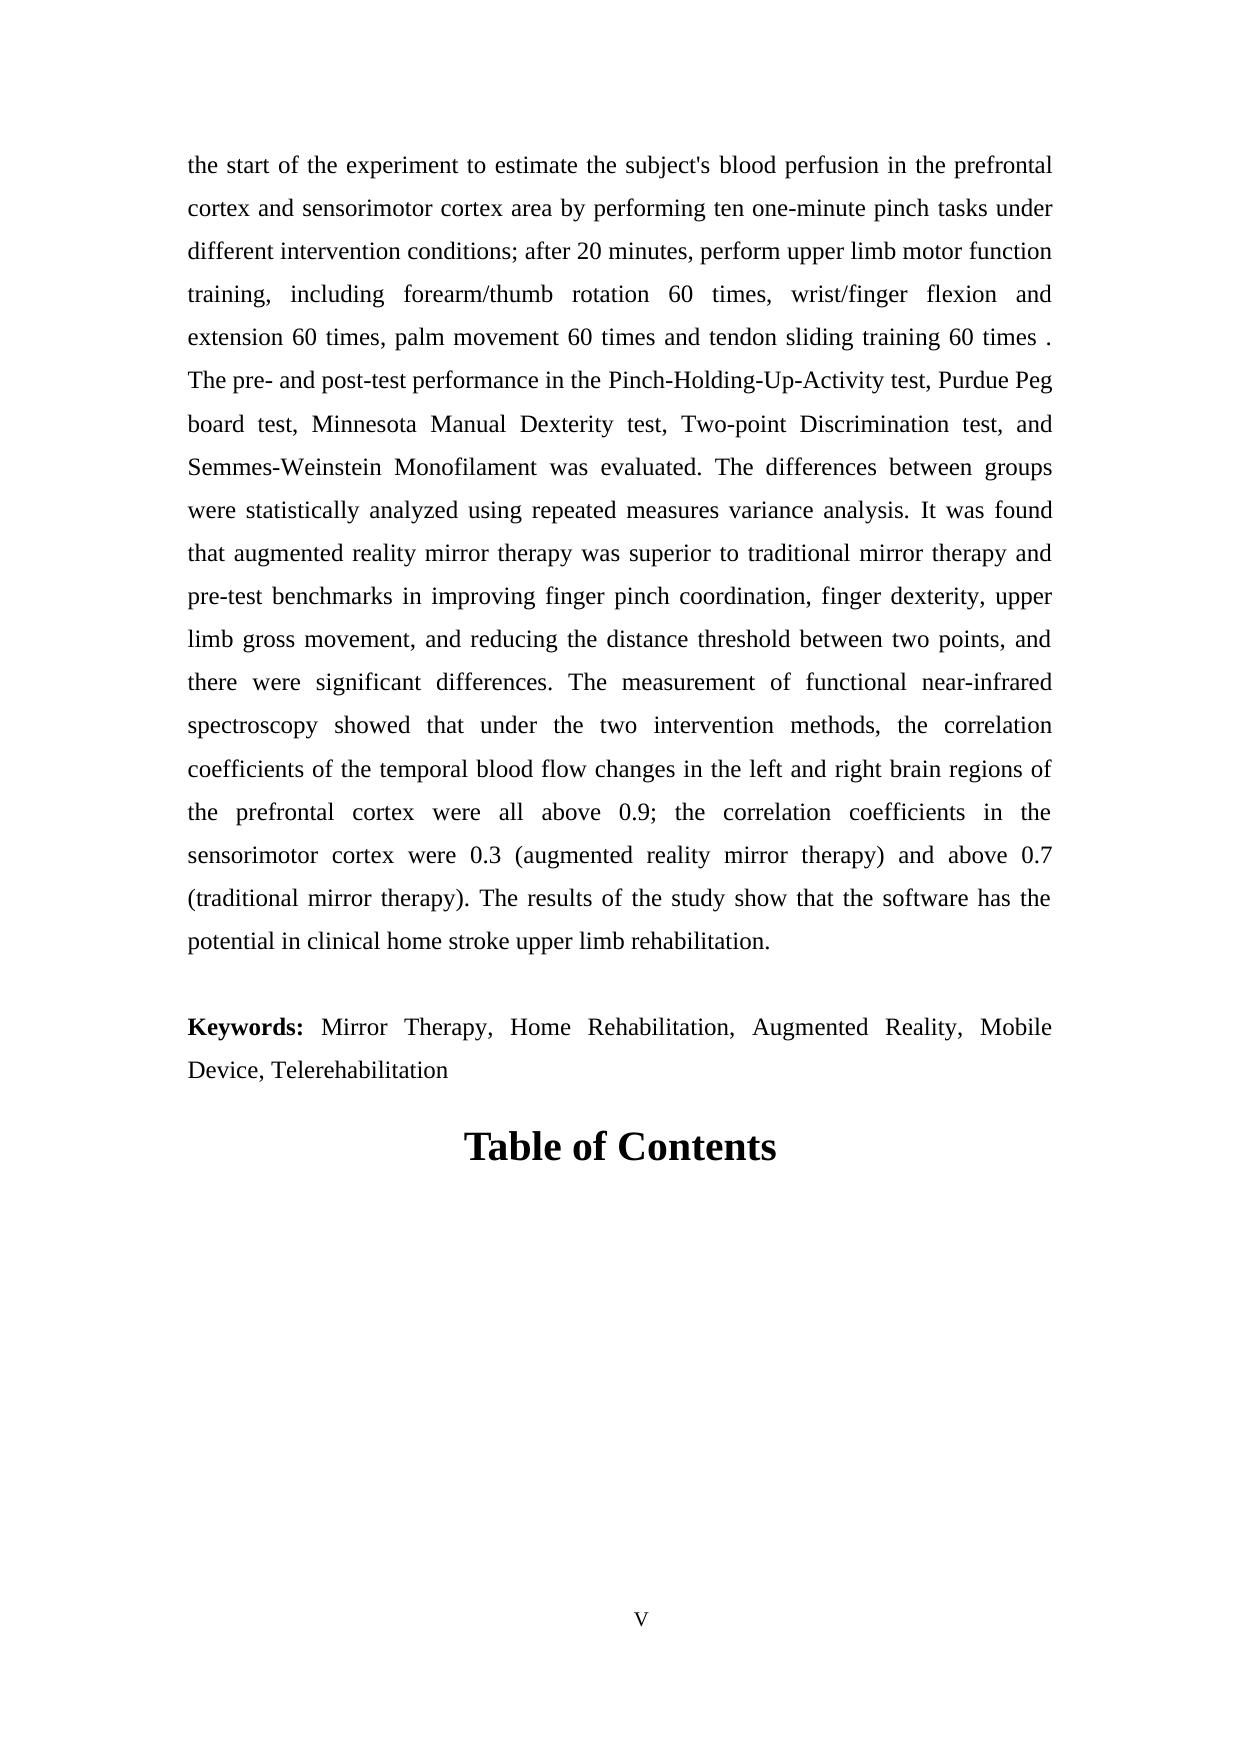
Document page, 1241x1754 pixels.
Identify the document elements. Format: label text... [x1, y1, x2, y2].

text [187, 150, 1053, 955]
text Keywords: Mirror Therapy, Home Rehabilitation, Augmented Reality, Mobile Device, Telerehabilitation [187, 1012, 1053, 1084]
subtitle Table of Contents [187, 1122, 1053, 1169]
